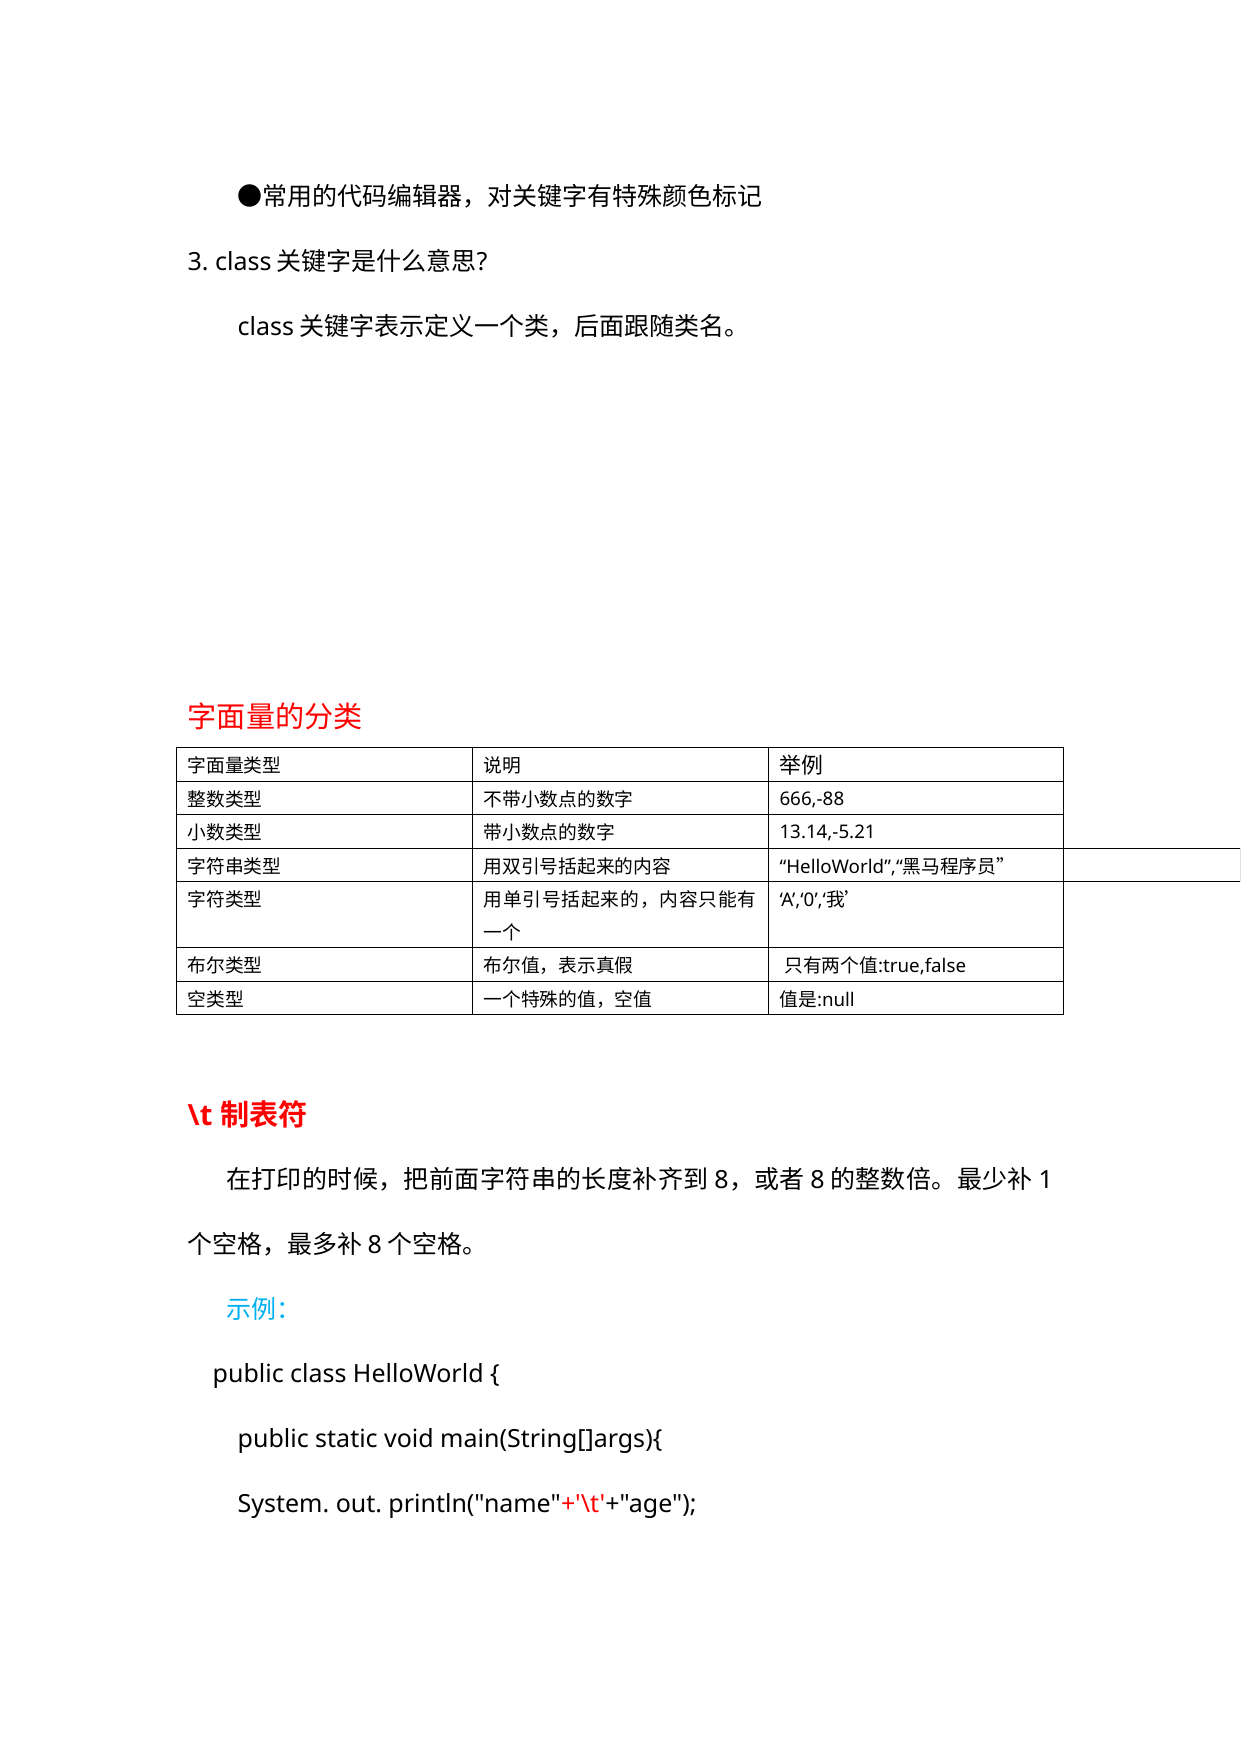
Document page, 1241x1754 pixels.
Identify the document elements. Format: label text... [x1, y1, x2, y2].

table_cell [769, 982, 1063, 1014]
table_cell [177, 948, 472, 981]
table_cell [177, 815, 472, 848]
list \t 制表符 [187, 1080, 1053, 1145]
list 3. class关键字是什么意思? [187, 227, 1053, 292]
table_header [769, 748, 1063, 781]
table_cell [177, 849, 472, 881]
list System. out. println("name"+'\t'+"age"); [187, 1470, 1053, 1535]
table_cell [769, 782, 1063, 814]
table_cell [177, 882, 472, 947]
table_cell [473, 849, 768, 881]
list public static void main(String[]args){ [187, 1405, 1053, 1470]
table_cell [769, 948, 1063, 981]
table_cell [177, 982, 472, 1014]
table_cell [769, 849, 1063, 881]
list 示例： [187, 1275, 1053, 1340]
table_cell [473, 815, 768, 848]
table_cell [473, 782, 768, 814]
list class关键字表示定义一个类，后面跟随类名。 [187, 292, 1053, 357]
list 在打印的时候，把前面字符串的长度补齐到8，或者8的整数倍。最少补1个空格，最多补8个空格。 [187, 1145, 1053, 1275]
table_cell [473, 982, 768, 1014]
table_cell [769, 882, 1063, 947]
list public class HelloWorld { [187, 1340, 1053, 1405]
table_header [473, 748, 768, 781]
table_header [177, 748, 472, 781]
list 字面量的分类 [187, 682, 1053, 747]
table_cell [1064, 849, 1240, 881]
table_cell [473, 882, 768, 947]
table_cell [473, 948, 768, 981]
list ●常用的代码编辑器，对关键字有特殊颜色标记 [187, 162, 1053, 227]
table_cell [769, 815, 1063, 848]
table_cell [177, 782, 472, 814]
